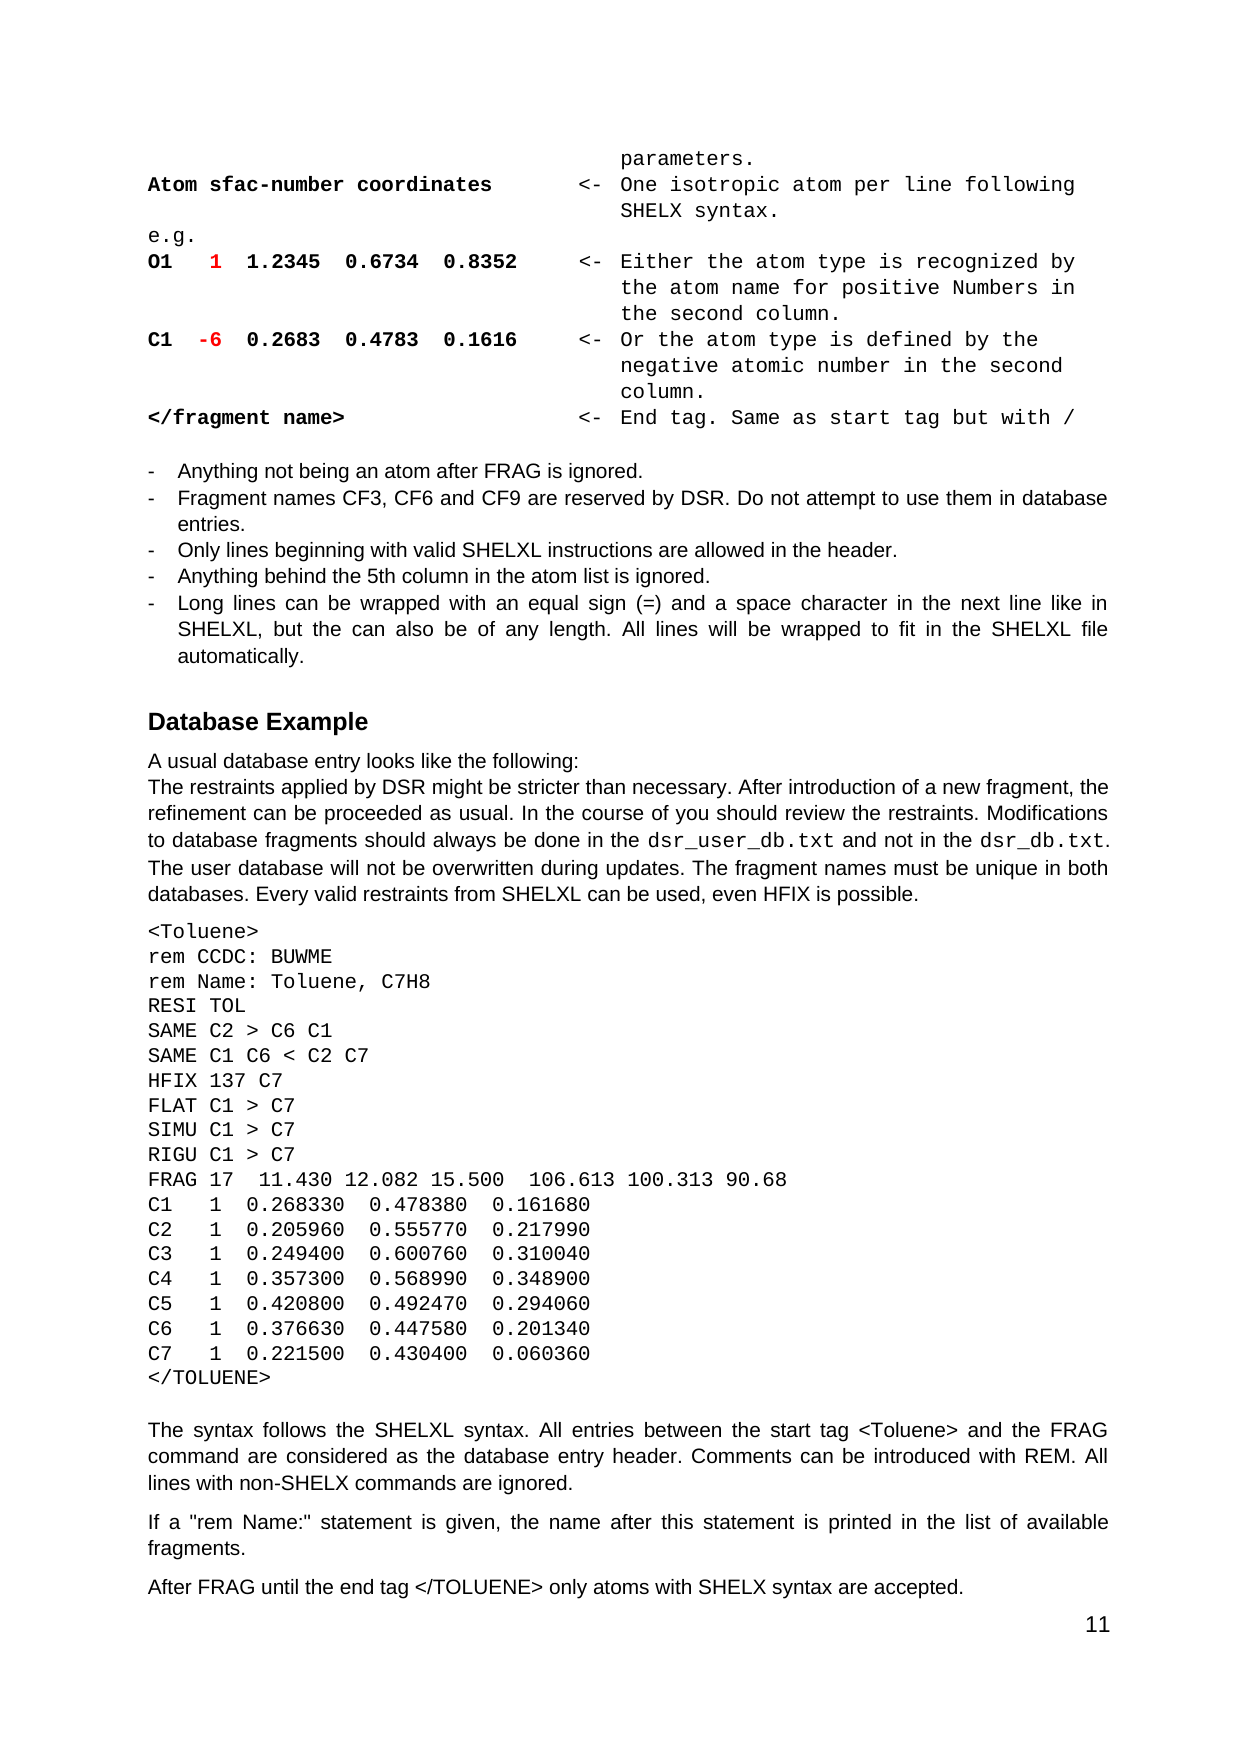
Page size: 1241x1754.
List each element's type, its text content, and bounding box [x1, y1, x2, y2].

text column. [148, 381, 1110, 405]
text Atom sfac-number coordinates <- One isotropic atom per line following [148, 174, 1110, 197]
text C1 -6 0.2683 0.4783 0.1616 <- Or the atom type is defined by the [148, 329, 1110, 353]
text SHELX syntax. [148, 199, 1110, 223]
text If a "rem Name:" statement is given, the name after this statement is printed in the list of available fragments. [148, 1509, 1110, 1560]
text FRAG 17 11.430 12.082 15.500 106.613 100.313 90.68 [148, 1169, 1110, 1193]
text C2 1 0.205960 0.555770 0.217990 [148, 1218, 1110, 1242]
text The syntax follows the SHELXL syntax. All entries between the start tag <Toluene> and the FRAG command are considered as the database entry header. Comments can be introduced with REM. All lines with non-SHELX commands are ignored. [148, 1418, 1110, 1495]
text - Anything behind the 5th column in the atom list is ignored. [148, 564, 1110, 588]
text The restraints applied by DSR might be stricter than necessary. After introduction of a new fragment, the refinement can be proceeded as usual. In the course of you should review the restraints. Modifications to database fragments should always be done in the dsr_user_db.txt and not in the dsr_db.txt. The user database will not be overwritten during updates. The fragment names must be unique in both databases. Every valid restraints from SHELXL can be used, even HFIX is possible. [148, 775, 1110, 906]
text C4 1 0.357300 0.568990 0.348900 [148, 1268, 1110, 1292]
text the atom name for positive Numbers in [148, 277, 1110, 301]
text C1 1 0.268330 0.478380 0.161680 [148, 1194, 1110, 1217]
text rem Name: Toluene, C7H8 [148, 971, 1110, 994]
text SIMU C1 > C7 [148, 1119, 1110, 1143]
text After FRAG until the end tag </TOLUENE> only atoms with SHELX syntax are accepted. [148, 1575, 1110, 1599]
text negative atomic number in the second [148, 355, 1110, 379]
text parameters. [148, 148, 1110, 171]
text - Fragment names CF3, CF6 and CF9 are reserved by DSR. Do not attempt to use them in database entries. [148, 485, 1110, 536]
text - Anything not being an atom after FRAG is ignored. [148, 459, 1110, 483]
text C6 1 0.376630 0.447580 0.201340 [148, 1318, 1110, 1341]
text e.g. [148, 226, 1110, 249]
text RESI TOL [148, 995, 1110, 1019]
text SAME C2 > C6 C1 [148, 1020, 1110, 1044]
text SAME C1 C6 < C2 C7 [148, 1045, 1110, 1069]
text - Only lines beginning with valid SHELXL instructions are allowed in the header. [148, 538, 1110, 562]
text </fragment name> <- End tag. Same as start tag but with / [148, 407, 1110, 431]
text rem CCDC: BUWME [148, 946, 1110, 969]
text <Toluene> [148, 921, 1110, 945]
text the second column. [148, 303, 1110, 327]
text C3 1 0.249400 0.600760 0.310040 [148, 1243, 1110, 1267]
text </TOLUENE> [148, 1367, 1110, 1391]
text - Long lines can be wrapped with an equal sign (=) and a space character in the next line like in SHELXL, but the can also be of any length. All lines will be wrapped to fit in the SHELXL file automatically. [148, 591, 1110, 667]
text RIGU C1 > C7 [148, 1144, 1110, 1168]
text O1 1 1.2345 0.6734 0.8352 <- Either the atom type is recognized by [148, 251, 1110, 275]
text Database Example [148, 707, 1110, 736]
text FLAT C1 > C7 [148, 1094, 1110, 1118]
text A usual database entry looks like the following: [148, 748, 1110, 772]
text HFIX 137 C7 [148, 1070, 1110, 1093]
text C7 1 0.221500 0.430400 0.060360 [148, 1342, 1110, 1366]
text C5 1 0.420800 0.492470 0.294060 [148, 1293, 1110, 1317]
